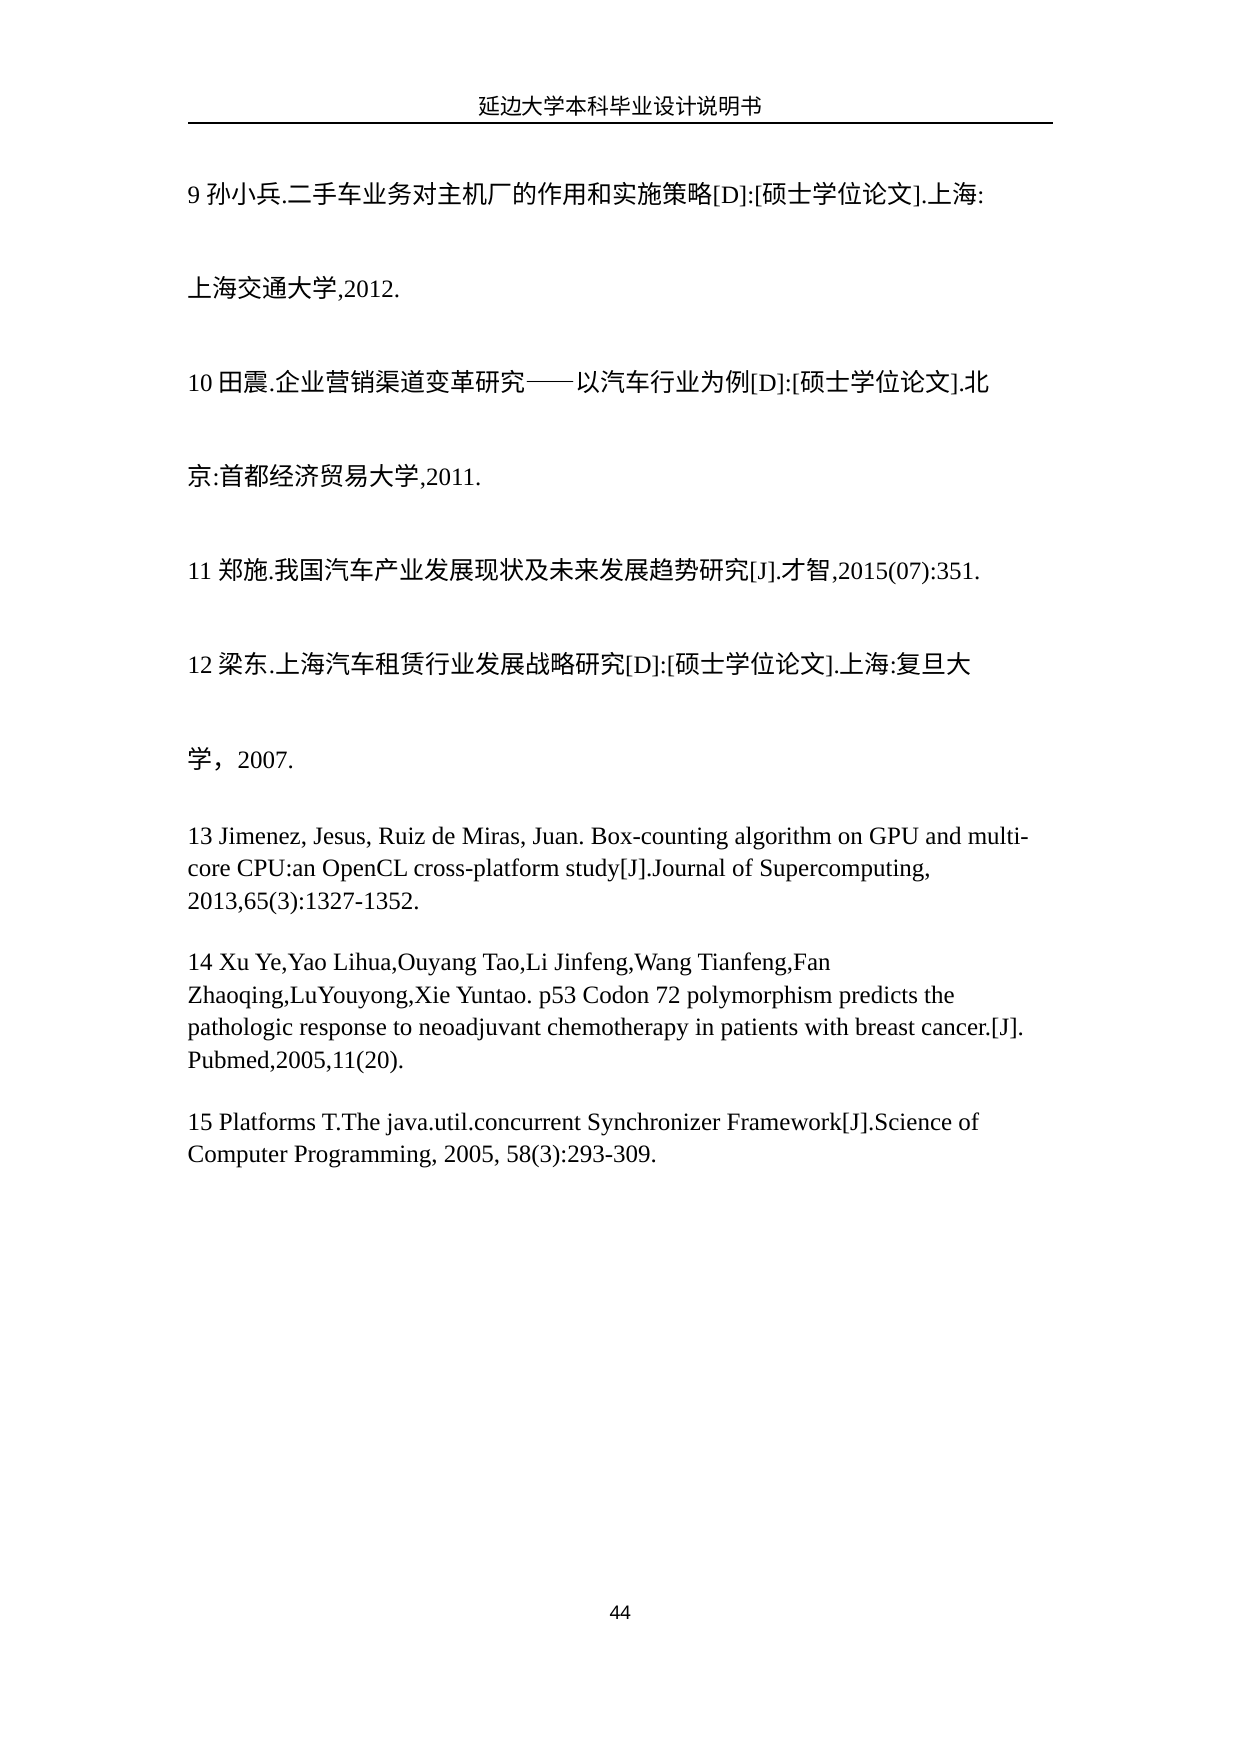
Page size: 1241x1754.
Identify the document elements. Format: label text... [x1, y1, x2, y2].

text 学，2007. [187, 725, 1053, 790]
text 12 梁东.上海汽车租赁行业发展战略研究[D]:[硕士学位论文].上海:复旦大 [187, 631, 1053, 696]
text 15 Platforms T.The java.util.concurrent Synchronizer Framework[J].Science of Computer Programming, 2005, 58(3):293-309. [187, 1105, 1053, 1170]
text 13 Jimenez, Jesus, Ruiz de Miras, Juan. Box-counting algorithm on GPU and multi-core CPU:an OpenCL cross-platform study[J].Journal of Supercomputing, 2013,65(3):1327-1352. [187, 819, 1053, 916]
text 京:首都经济贸易大学,2011. [187, 442, 1053, 507]
text 14 Xu Ye,Yao Lihua,Ouyang Tao,Li Jinfeng,Wang Tianfeng,Fan Zhaoqing,LuYouyong,Xie Yuntao. p53 Codon 72 polymorphism predicts the pathologic response to neoadjuvant chemotherapy in patients with breast cancer.[J]. Pubmed,2005,11(20). [187, 946, 1053, 1076]
text 11 郑施.我国汽车产业发展现状及未来发展趋势研究[J].才智,2015(07):351. [187, 536, 1053, 601]
text 上海交通大学,2012. [187, 254, 1053, 319]
text 10 田震.企业营销渠道变革研究——以汽车行业为例[D]:[硕士学位论文].北 [187, 348, 1053, 413]
text 9 孙小兵.二手车业务对主机厂的作用和实施策略[D]:[硕士学位论文].上海: [187, 160, 1053, 225]
